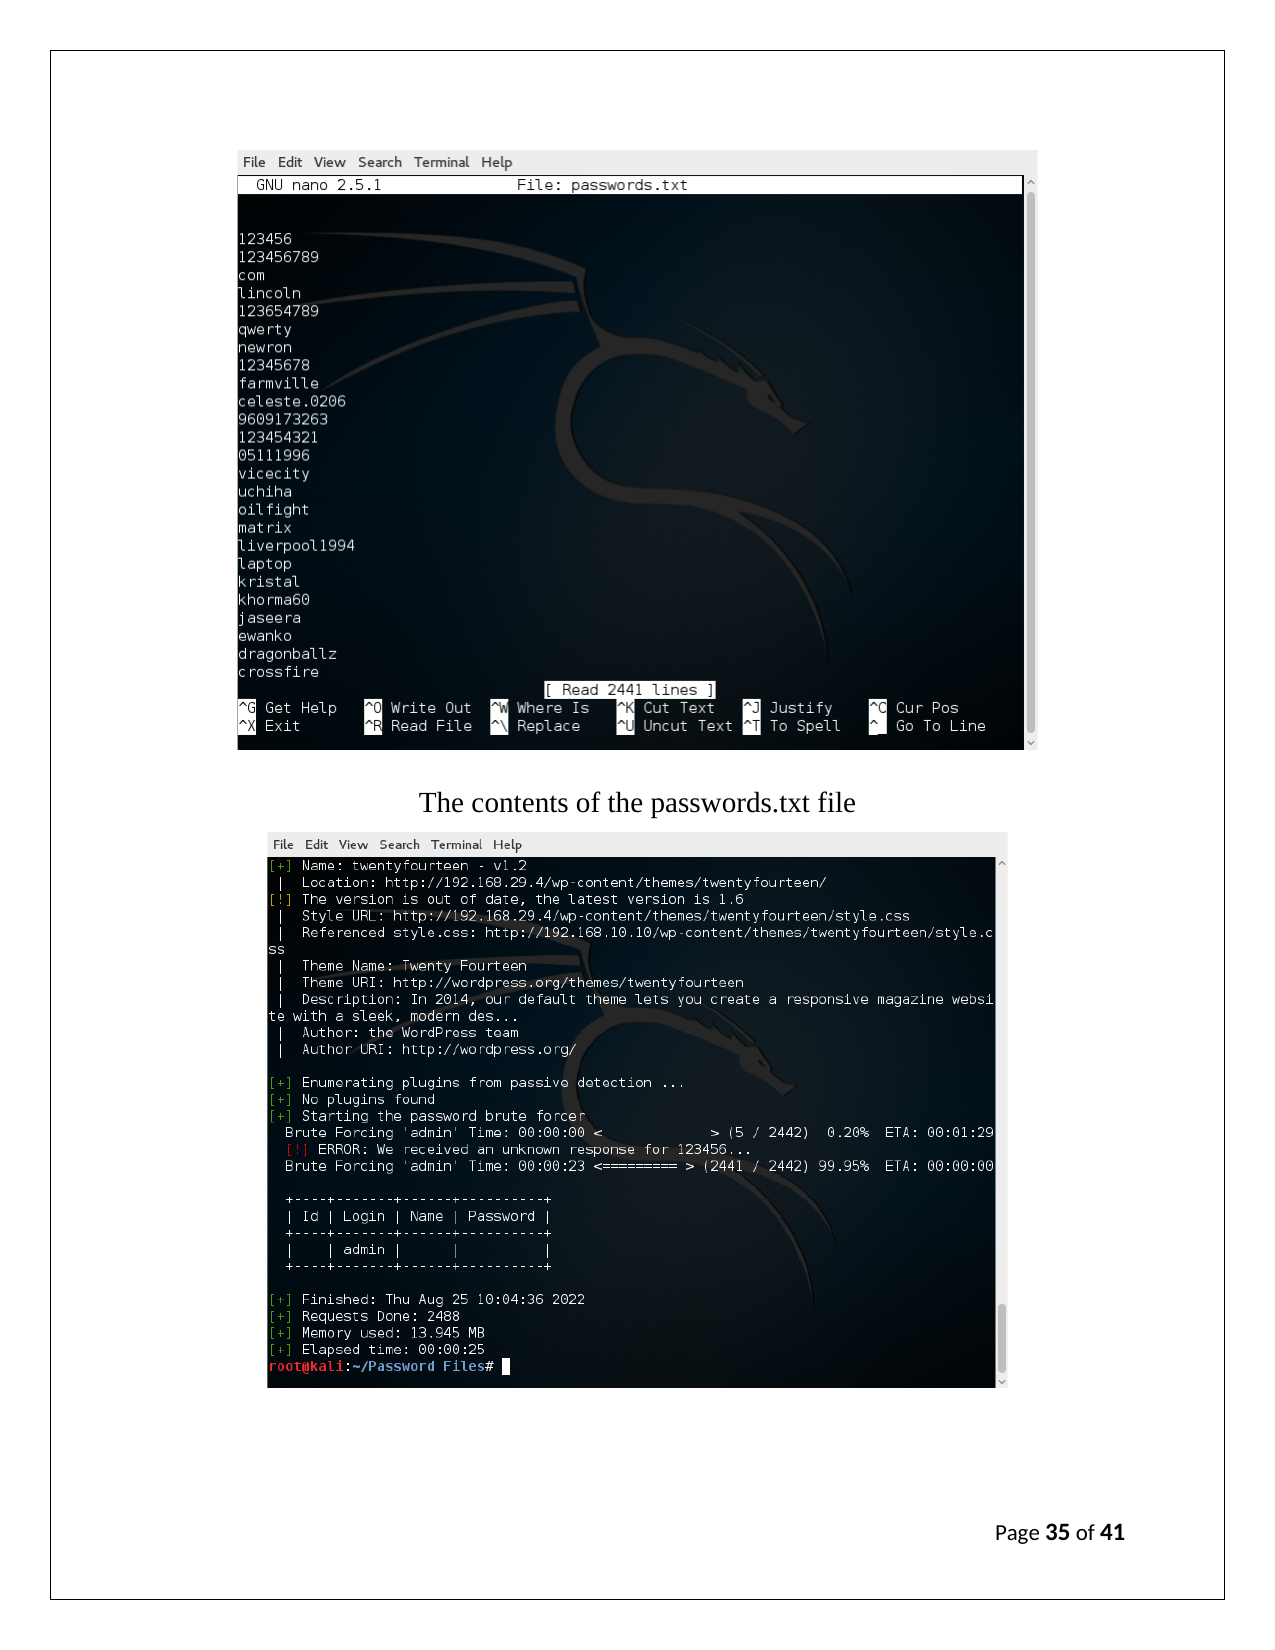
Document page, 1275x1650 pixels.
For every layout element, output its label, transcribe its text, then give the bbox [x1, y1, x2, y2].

picture [267, 832, 1008, 1388]
picture [237, 150, 1038, 750]
